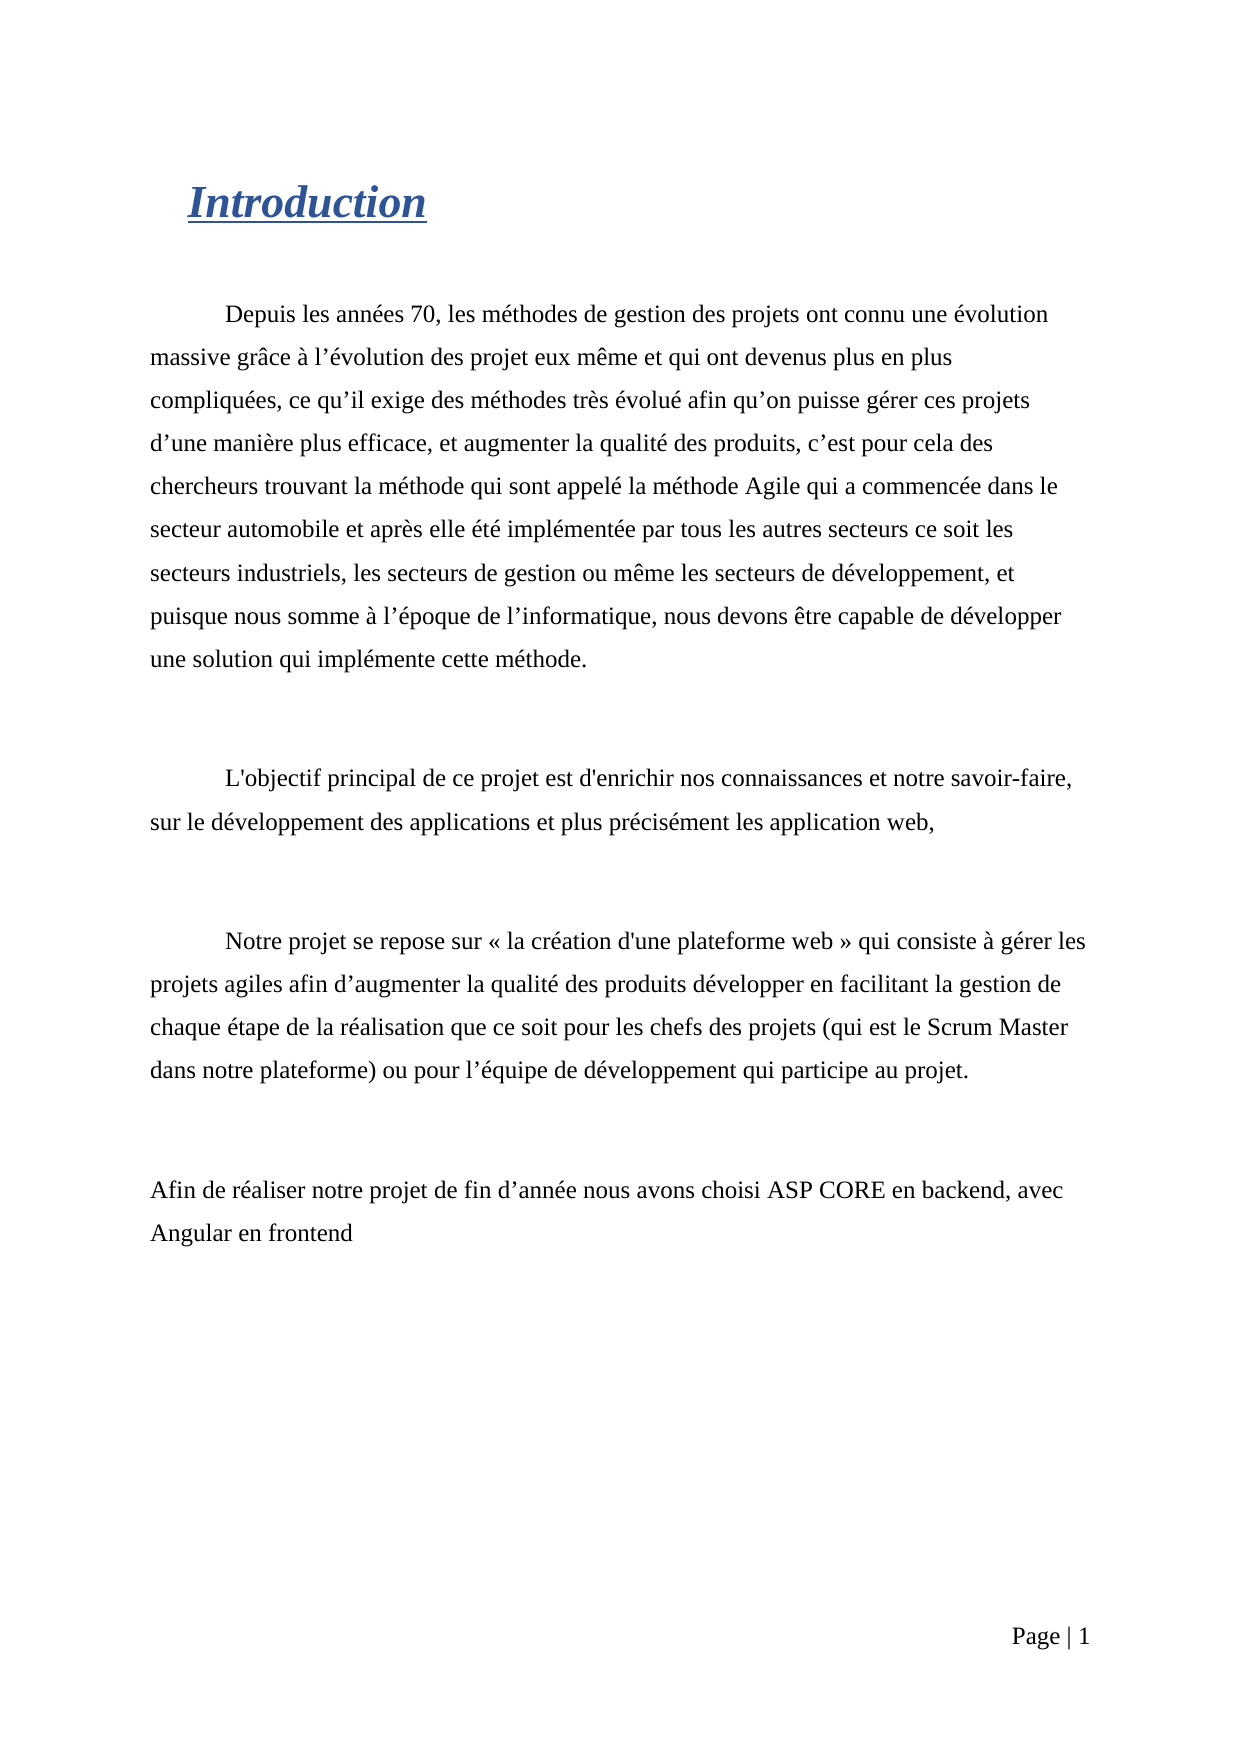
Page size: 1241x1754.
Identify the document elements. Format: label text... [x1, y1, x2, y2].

subtitle Introduction [187, 175, 1090, 228]
text Afin de réaliser notre projet de fin d’année nous avons choisi ASP CORE en backend, avec Angular en frontend [150, 1175, 1090, 1247]
text Notre projet se repose sur « la création d'une plateforme web » qui consiste à gérer les projets agiles afin d’augmenter la qualité des produits développer en facilitant la gestion de chaque étape de la réalisation que ce soit pour les chefs des projets (qui est le Scrum Master dans notre plateforme) ou pour l’équipe de développement qui participe au projet. [150, 926, 1090, 1084]
text L'objectif principal de ce projet est d'enrichir nos connaissances et notre savoir-faire, sur le développement des applications et plus précisément les application web, [150, 763, 1090, 835]
text Depuis les années 70, les méthodes de gestion des projets ont connu une évolution massive grâce à l’évolution des projet eux même et qui ont devenus plus en plus compliquées, ce qu’il exige des méthodes très évolué afin qu’on puisse gérer ces projets d’une manière plus efficace, et augmenter la qualité des produits, c’est pour cela des chercheurs trouvant la méthode qui sont appelé la méthode Agile qui a commencée dans le secteur automobile et après elle été implémentée par tous les autres secteurs ce soit les secteurs industriels, les secteurs de gestion ou même les secteurs de développement, et puisque nous somme à l’époque de l’informatique, nous devons être capable de développer une solution qui implémente cette méthode. [150, 299, 1090, 673]
